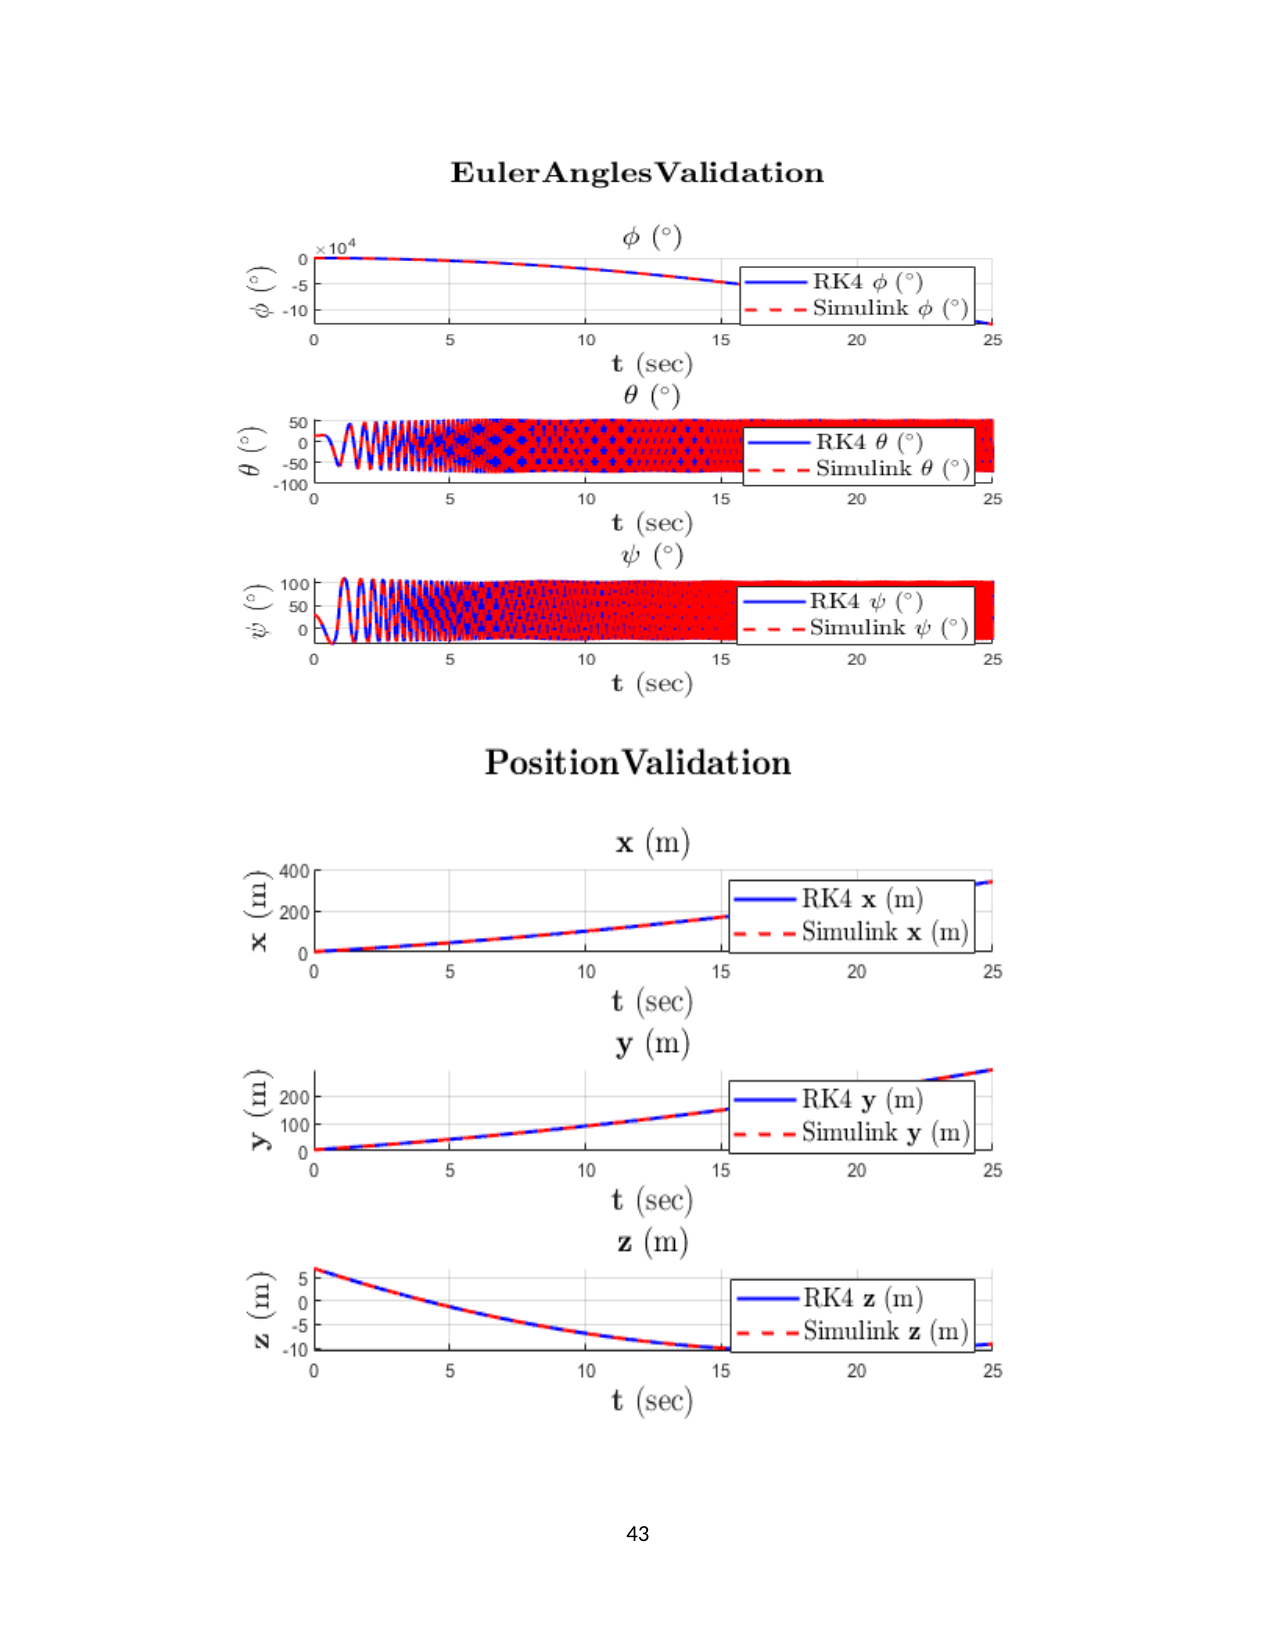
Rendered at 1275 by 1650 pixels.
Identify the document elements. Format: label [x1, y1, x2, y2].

picture [200, 733, 1075, 1459]
picture [200, 150, 1075, 730]
